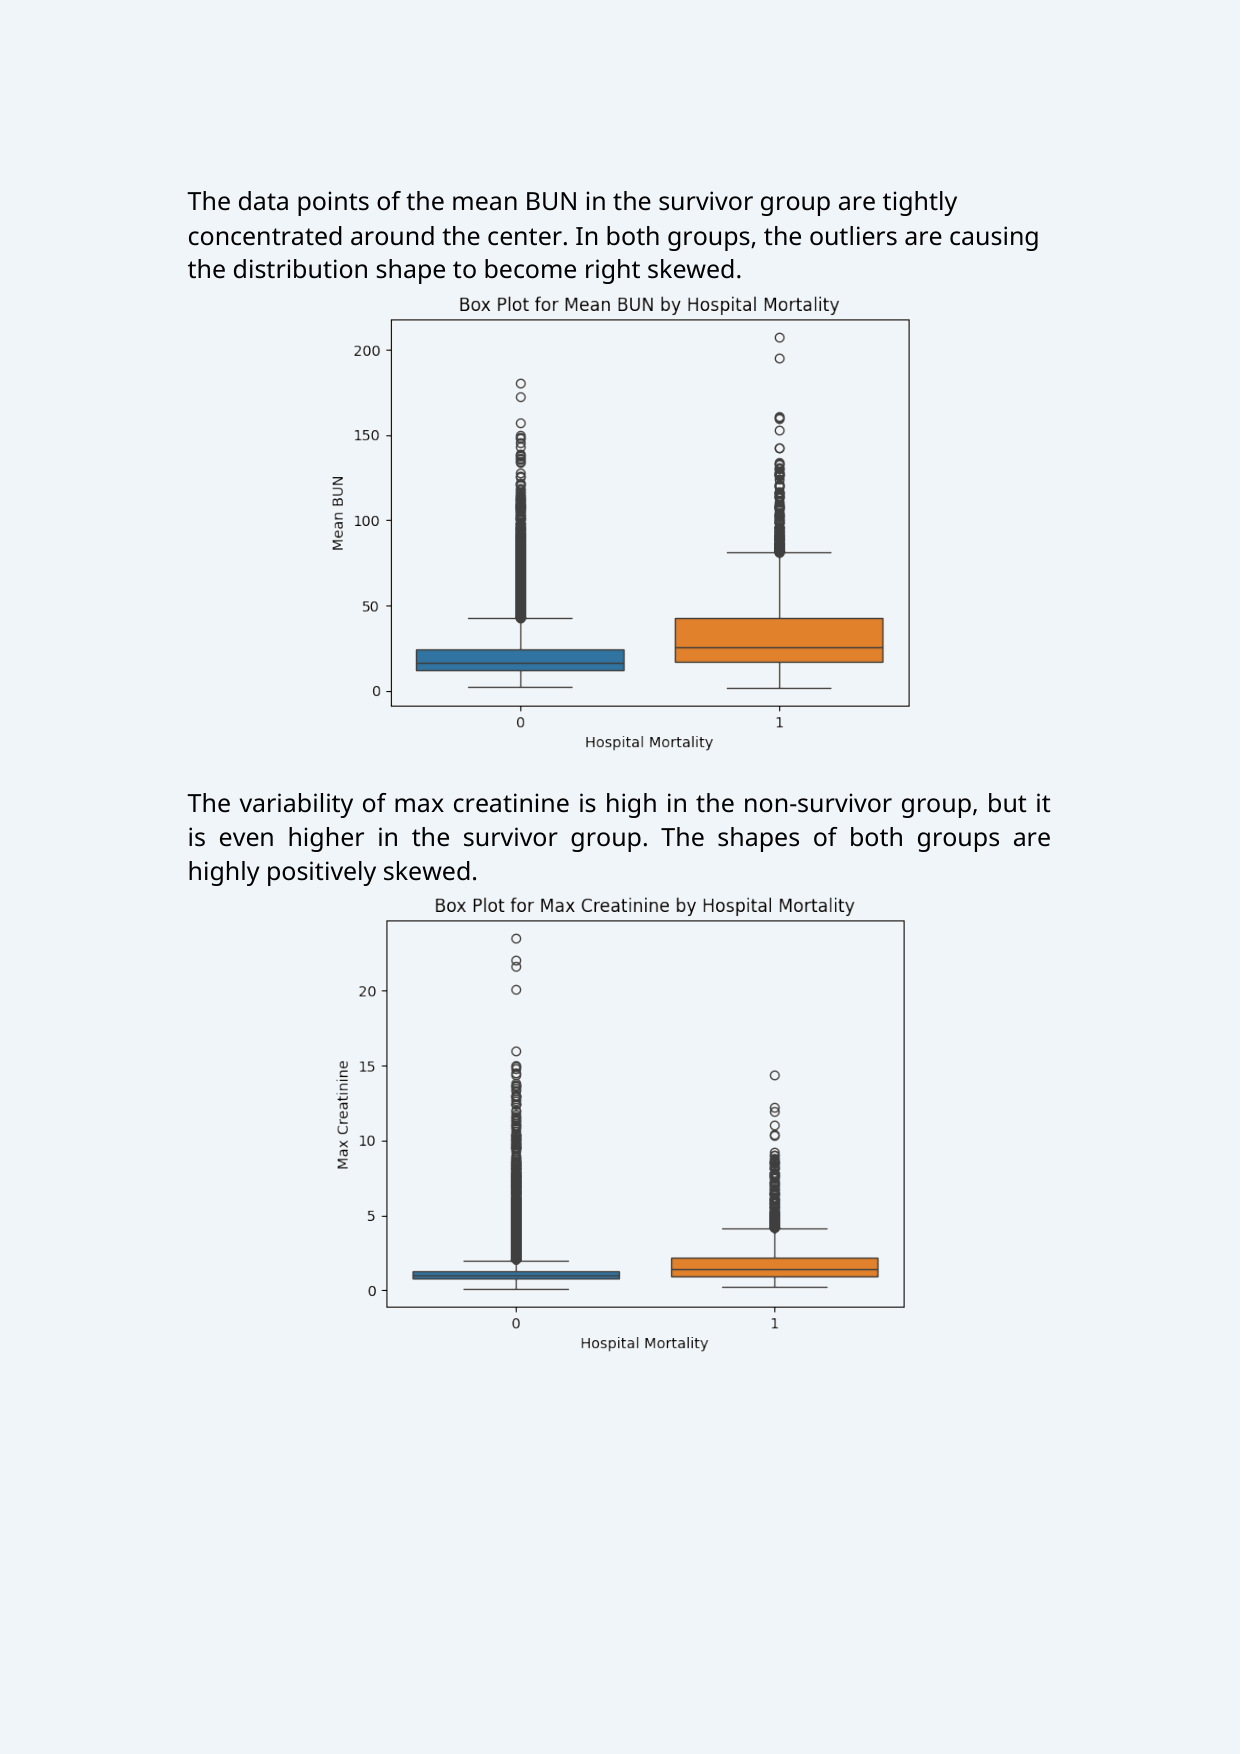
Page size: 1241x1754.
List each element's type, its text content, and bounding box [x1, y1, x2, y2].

text The data points of the mean BUN in the survivor group are tightly concentrated around the center. In both groups, the outliers are causing the distribution shape to become right skewed. [187, 184, 1053, 286]
picture [327, 887, 913, 1362]
text The variability of max creatinine is high in the non-survivor group, but it is even higher in the survivor group. The shapes of both groups are highly positively skewed. [187, 786, 1053, 888]
picture [322, 286, 918, 761]
